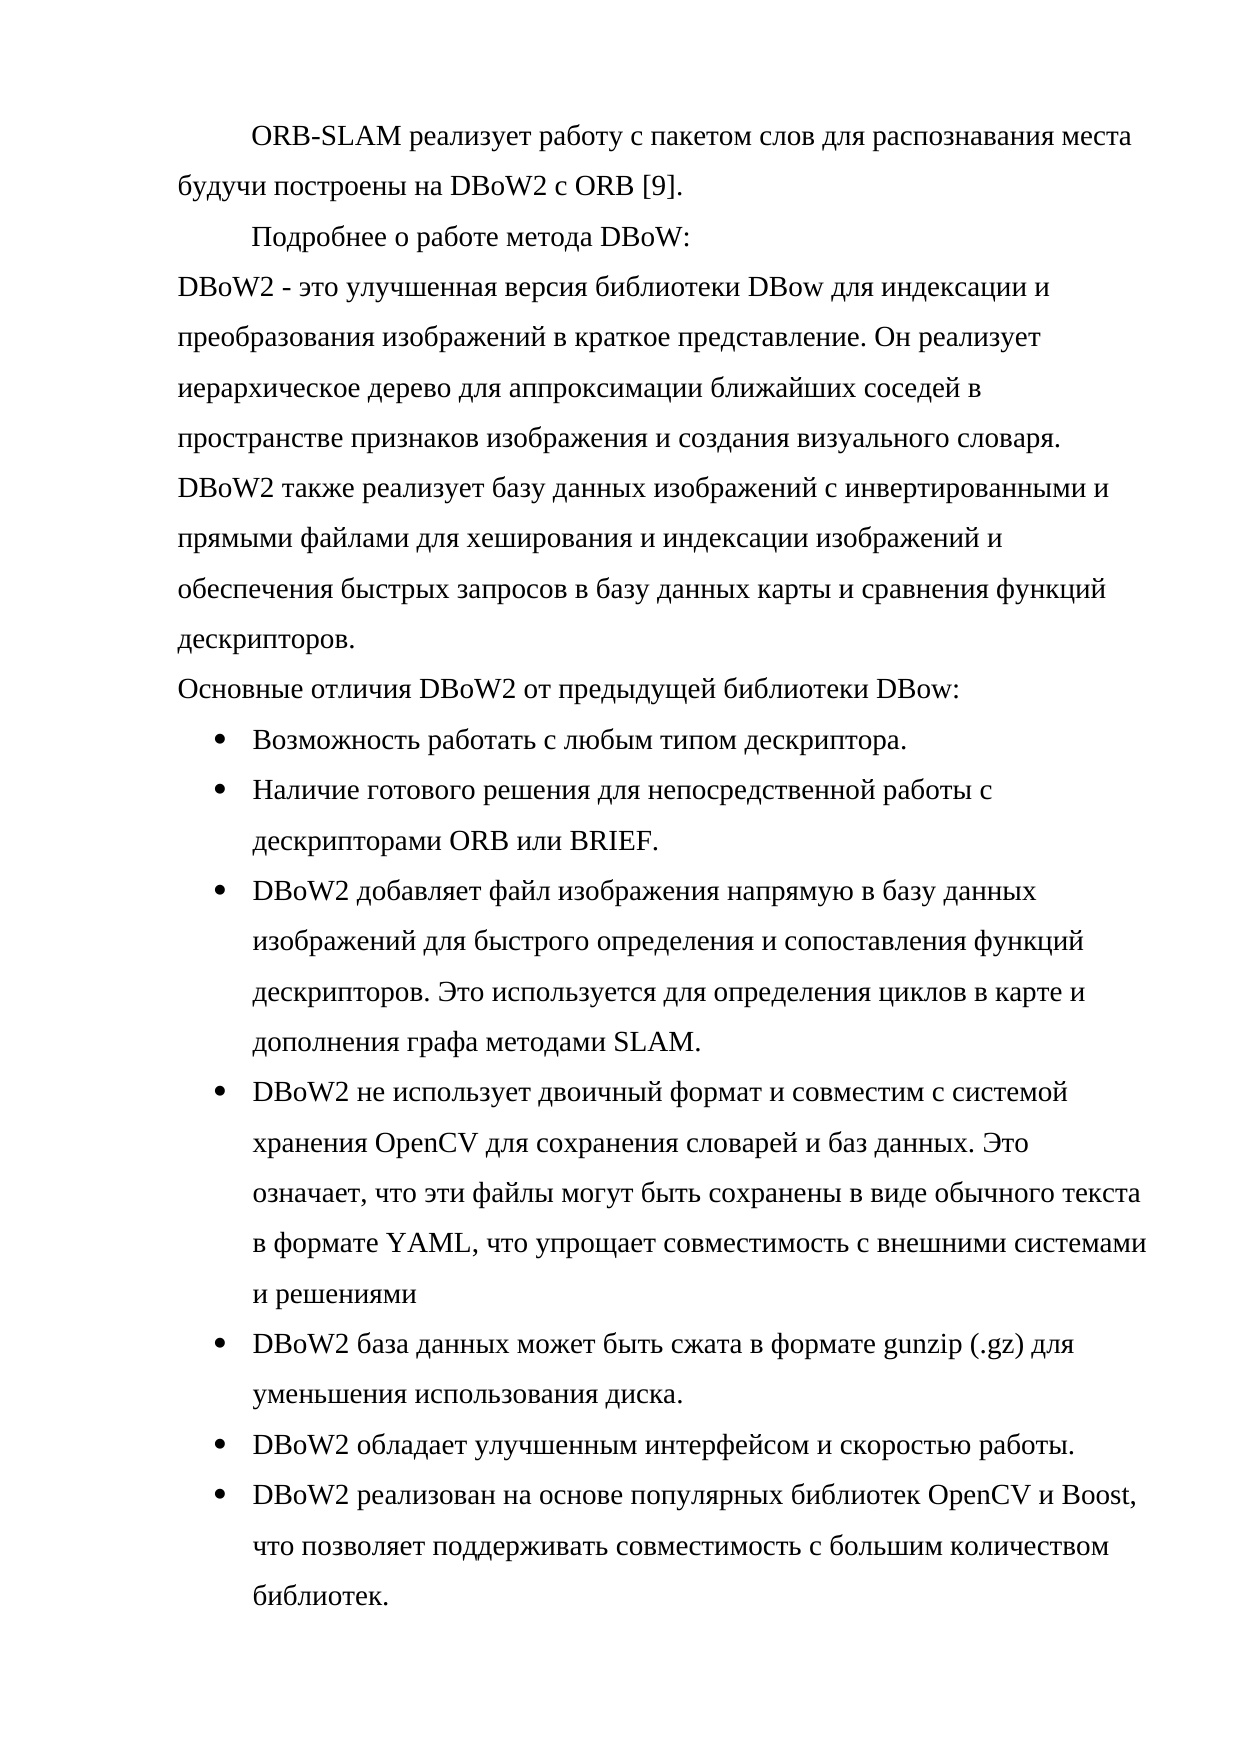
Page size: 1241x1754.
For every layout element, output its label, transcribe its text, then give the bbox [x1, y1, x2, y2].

list Возможность работать с любым типом дескриптора. [215, 722, 1152, 756]
list DBoW2 обладает улучшенным интерфейсом и скоростью работы. [215, 1427, 1152, 1460]
list DBoW2 не использует двоичный формат и совместим с системой хранения OpenCV для сохранения словарей и баз данных. Это означает, что эти файлы могут быть сохранены в виде обычного текста в формате YAML, что упрощает совместимость с внешними системами и решениями [215, 1074, 1152, 1309]
list DBoW2 база данных может быть сжата в формате gunzip (.gz) для уменьшения использования диска. [215, 1326, 1152, 1410]
text Подробнее о работе метода DBoW: [177, 219, 1152, 252]
list Наличие готового решения для непосредственной работы с дескрипторами ORB или BRIEF. [215, 772, 1152, 856]
list DBoW2 реализован на основе популярных библиотек OpenCV и Boost, что позволяет поддерживать совместимость с большим количеством библиотек. [215, 1477, 1152, 1611]
list DBoW2 добавляет файл изображения напрямую в базу данных изображений для быстрого определения и сопоставления функций дескрипторов. Это используется для определения циклов в карте и дополнения графа методами SLAM. [215, 873, 1152, 1058]
text DBoW2 - это улучшенная версия библиотеки DBow для индексации и преобразования изображений в краткое представление. Он реализует иерархическое дерево для аппроксимации ближайших соседей в пространстве признаков изображения и создания визуального словаря. DBoW2 также реализует базу данных изображений с инвертированными и прямыми файлами для хеширования и индексации изображений и обеспечения быстрых запросов в базу данных карты и сравнения функций дескрипторов. [177, 269, 1152, 655]
text ORB-SLAM реализует работу с пакетом слов для распознавания места будучи построены на DBoW2 с ORB [9]. [177, 118, 1152, 202]
text Основные отличия DBoW2 от предыдущей библиотеки DBow: [177, 672, 1152, 705]
